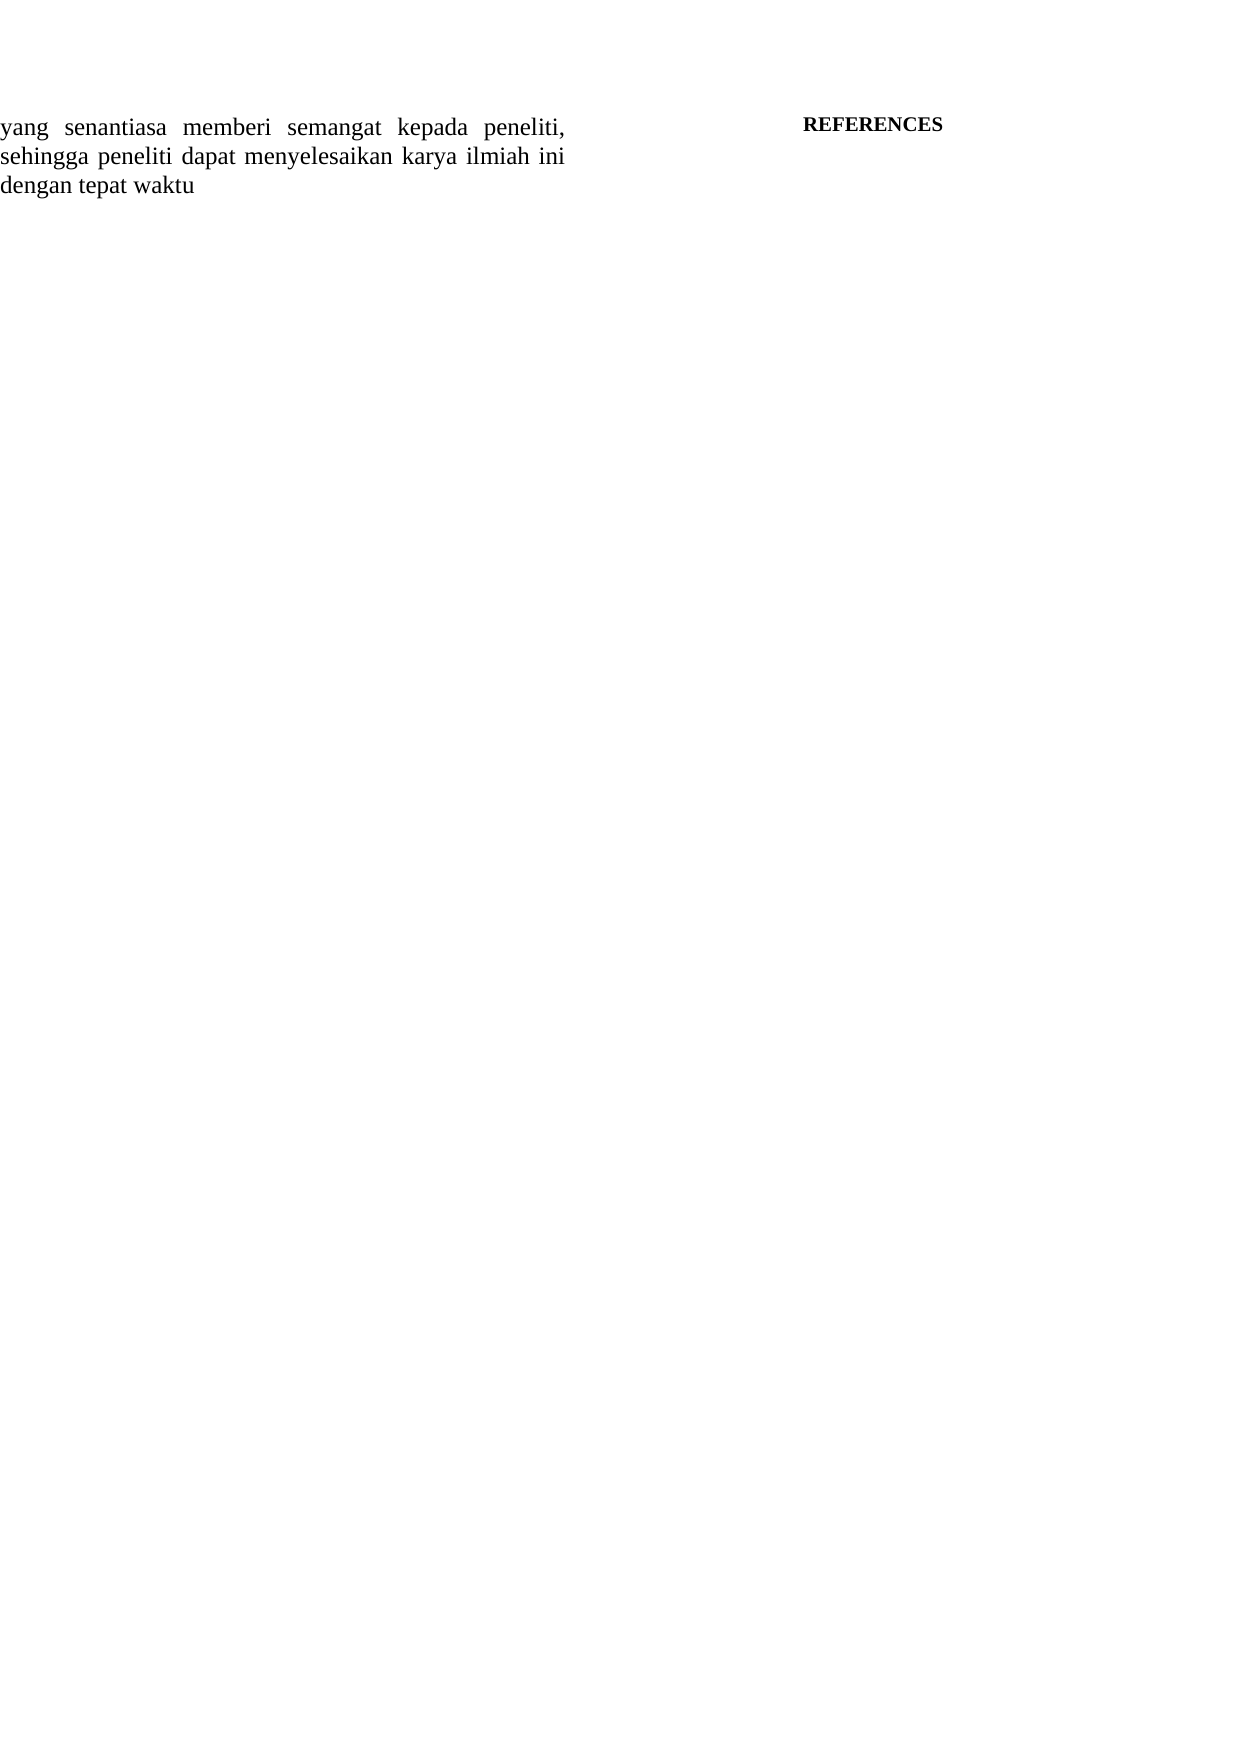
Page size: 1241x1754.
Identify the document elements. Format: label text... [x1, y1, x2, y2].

text REFERENCES [590, 112, 1156, 136]
